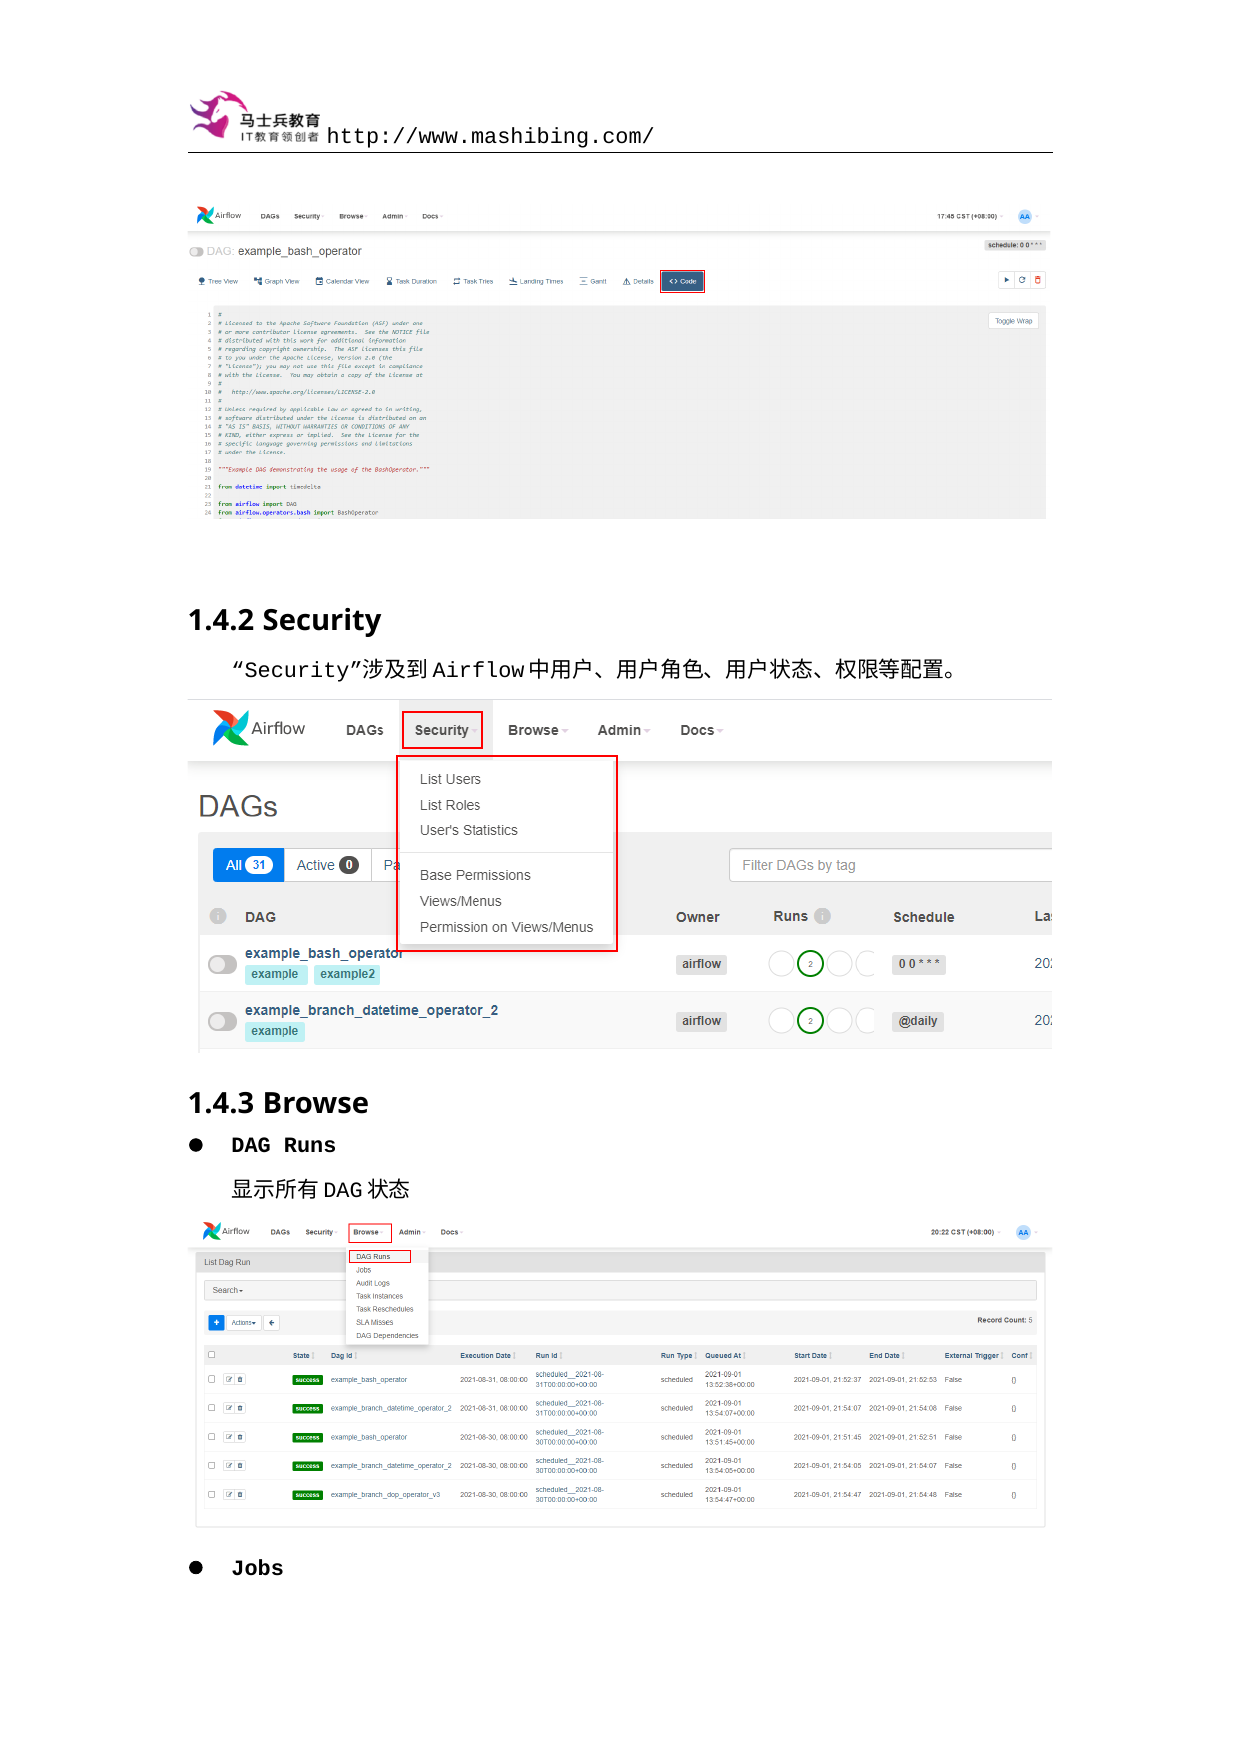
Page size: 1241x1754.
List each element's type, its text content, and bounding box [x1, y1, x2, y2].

picture [187, 699, 1052, 1053]
list DAG Runs [187, 1135, 1053, 1159]
picture [187, 1219, 1053, 1533]
picture [187, 204, 1051, 519]
subtitle Browse [187, 1070, 1053, 1135]
text “Security”涉及到Airflow中用户、用户角色、用户状态、权限等配置。 [187, 652, 1053, 684]
picture [187, 88, 327, 144]
subtitle Security [187, 587, 1053, 652]
list Jobs [187, 1557, 1053, 1582]
text 显示所有DAG状态 [187, 1172, 1053, 1204]
